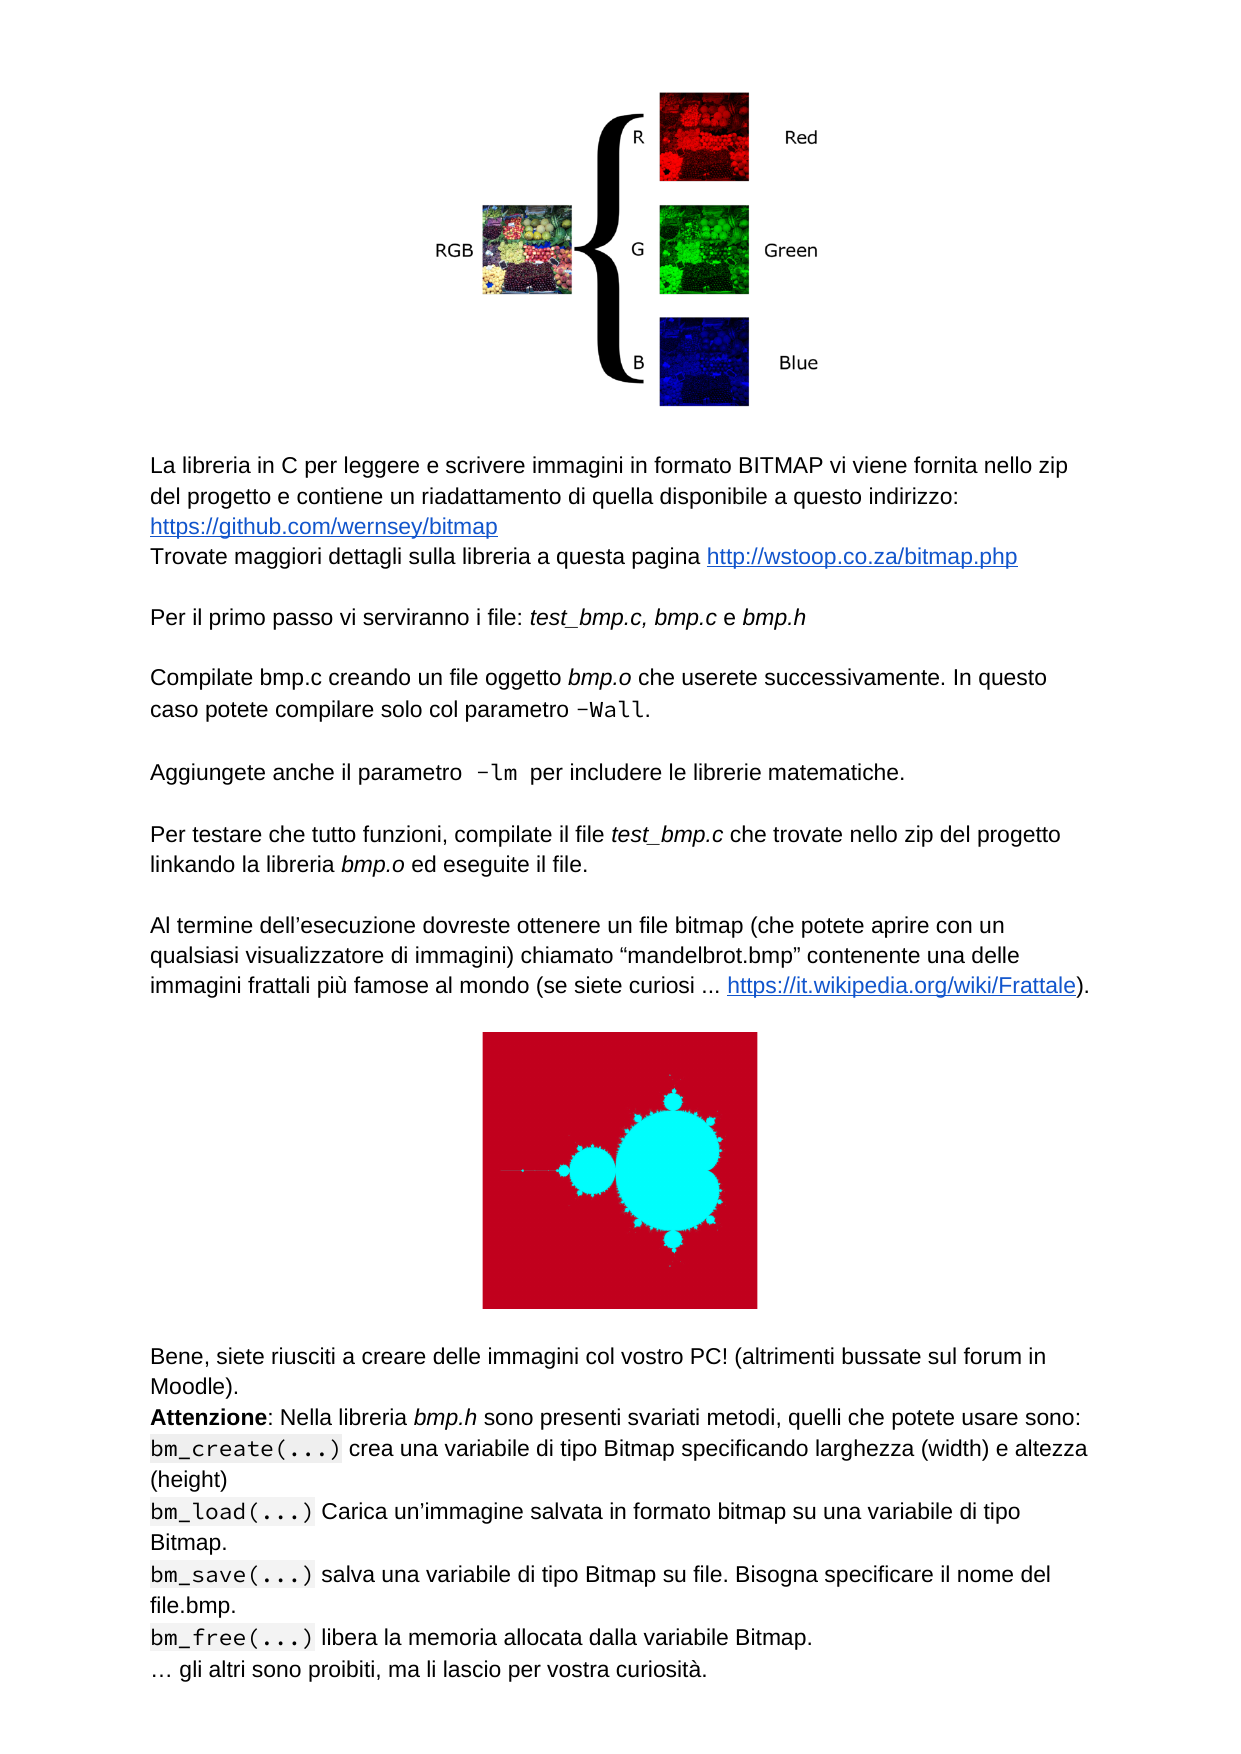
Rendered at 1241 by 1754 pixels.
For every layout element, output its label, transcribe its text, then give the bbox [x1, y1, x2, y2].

text … gli altri sono proibiti, ma li lascio per vostra curiosità. [150, 1656, 1090, 1682]
text bm_create(...) crea una variabile di tipo Bitmap specificando larghezza (width) e altezza (height) [150, 1434, 1090, 1493]
text Trovate maggiori dettagli sulla libreria a questa pagina http://wstoop.co.za/bitmap.php [150, 543, 1090, 569]
text bm_free(...) libera la memoria allocata dalla variabile Bitmap. [150, 1622, 1090, 1651]
picture [482, 1032, 758, 1309]
text Per il primo passo vi serviranno i file: test_bmp.c, bmp.c e bmp.h [150, 603, 1090, 630]
text Bene, siete riusciti a creare delle immagini col vostro PC! (altrimenti bussate sul forum in Moodle). [150, 1343, 1090, 1400]
text La libreria in C per leggere e scrivere immagini in formato BITMAP vi viene fornita nello zip del progetto e contiene un riadattamento di quella disponibile a questo indirizzo: https://github.com/wernsey/bitmap [150, 452, 1090, 539]
text Attenzione: Nella libreria bmp.h sono presenti svariati metodi, quelli che potete usare sono: [150, 1403, 1090, 1430]
text Compilate bmp.c creando un file oggetto bmp.o che userete successivamente. In questo caso potete compilare solo col parametro -Wall. [150, 664, 1090, 723]
text Al termine dell’esecuzione dovreste ottenere un file bitmap (che potete aprire con un qualsiasi visualizzatore di immagini) chiamato “mandelbrot.bmp” contenente una delle immagini frattali più famose al mondo (se siete curiosi ... https://it.wikipedia.org/wiki/Frattale). [150, 912, 1090, 999]
text bm_save(...) salva una variabile di tipo Bitmap su file. Bisogna specificare il nome del file.bmp. [150, 1559, 1090, 1619]
text bm_load(...) Carica un’immagine salvata in formato bitmap su una variabile di tipo Bitmap. [150, 1497, 1090, 1556]
text Aggiungete anche il parametro -lm per includere le librerie matematiche. [150, 758, 1090, 787]
text Per testare che tutto funzioni, compilate il file test_bmp.c che trovate nello zip del progetto linkando la libreria bmp.o ed eseguite il file. [150, 821, 1090, 878]
picture [418, 73, 823, 419]
